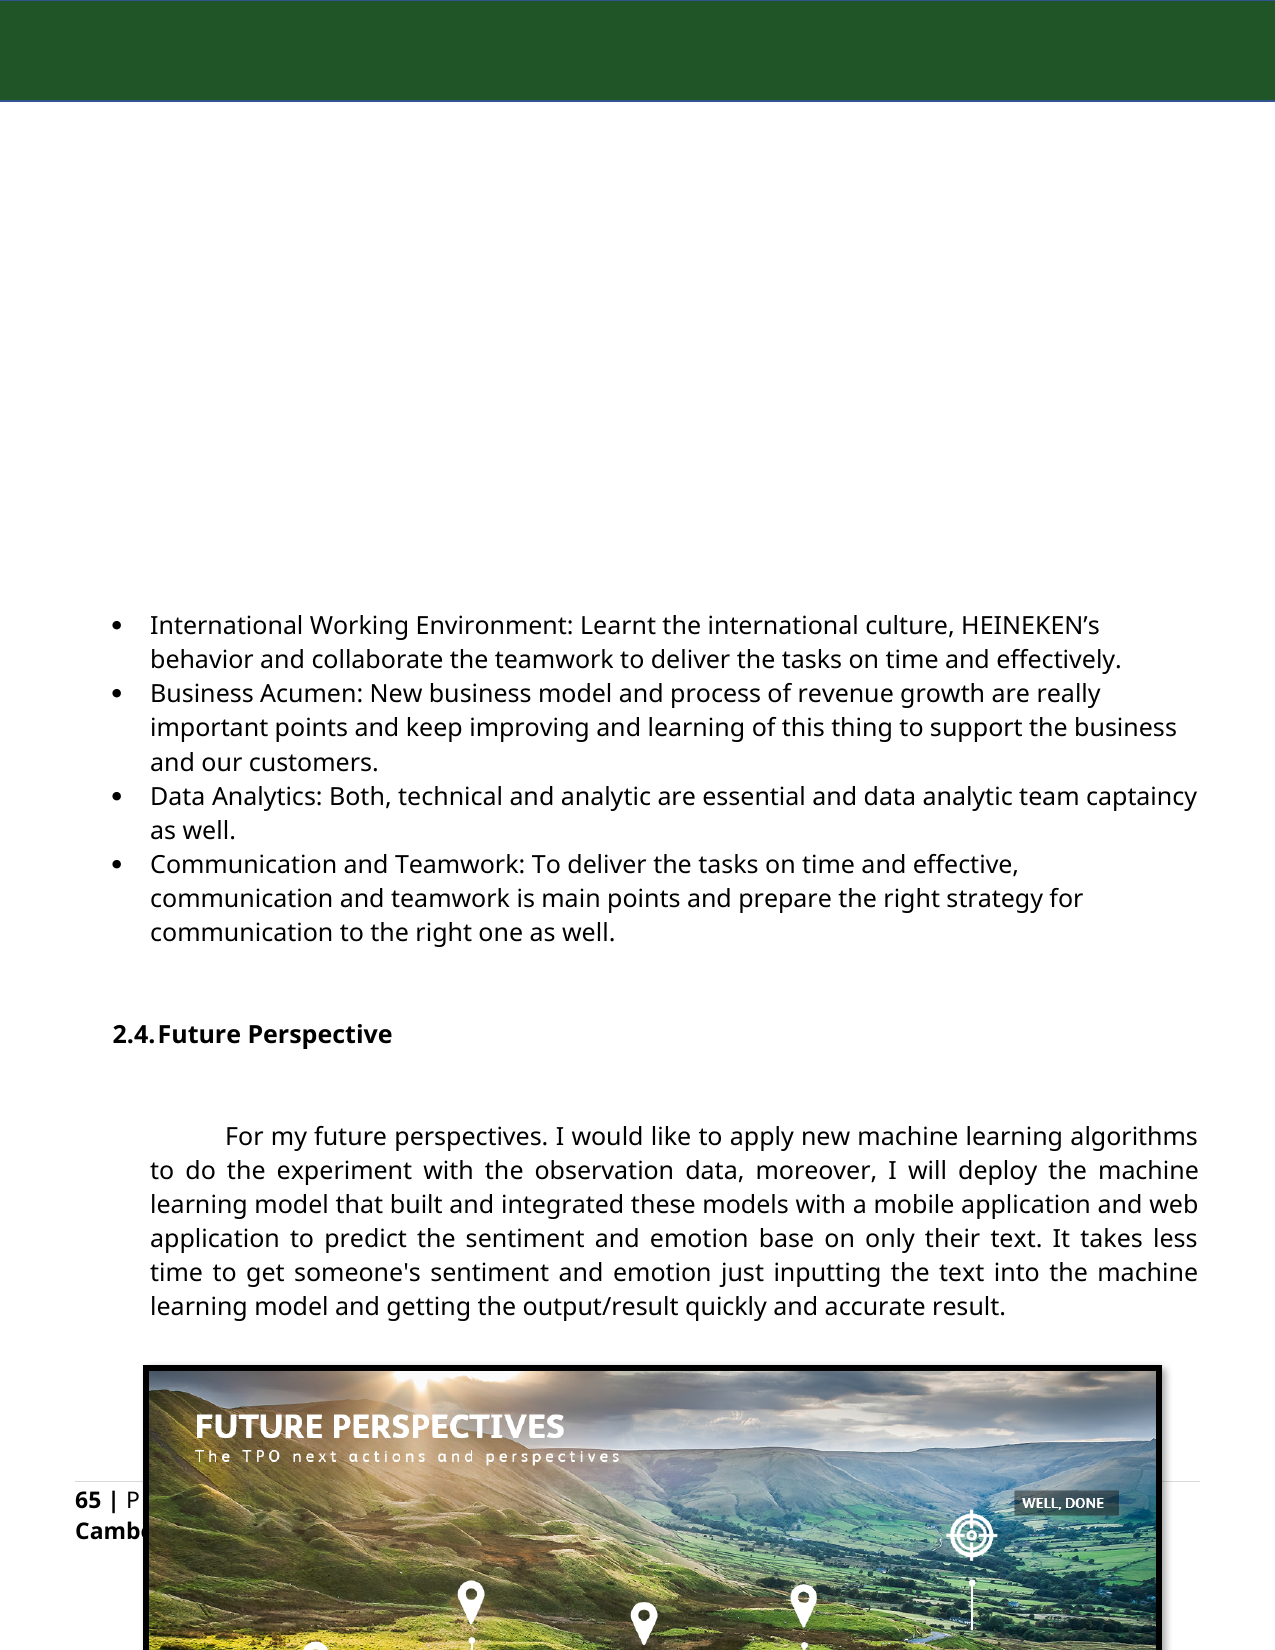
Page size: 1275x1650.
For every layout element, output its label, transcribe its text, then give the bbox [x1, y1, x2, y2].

list Business Acumen: New business model and process of revenue growth are really important points and keep improving and learning of this thing to support the business and our customers. [112, 676, 1200, 778]
list Future Perspective [112, 1017, 1200, 1051]
list Communication and Teamwork: To deliver the tasks on time and effective, communication and teamwork is main points and prepare the right strategy for communication to the right one as well. [112, 846, 1200, 948]
list Data Analytics: Both, technical and analytic are essential and data analytic team captaincy as well. [112, 778, 1200, 846]
list International Working Environment: Learnt the international culture, HEINEKEN’s behavior and collaborate the teamwork to deliver the tasks on time and effectively. [112, 608, 1200, 676]
picture [149, 1371, 1156, 1650]
text For my future perspectives. I would like to apply new machine learning algorithms to do the experiment with the observation data, moreover, I will deploy the machine learning model that built and integrated these models with a mobile application and web application to predict the sentiment and emotion base on only their text. It takes less time to get someone's sentiment and emotion just inputting the text into the machine learning model and getting the output/result quickly and accurate result. [150, 1118, 1200, 1323]
